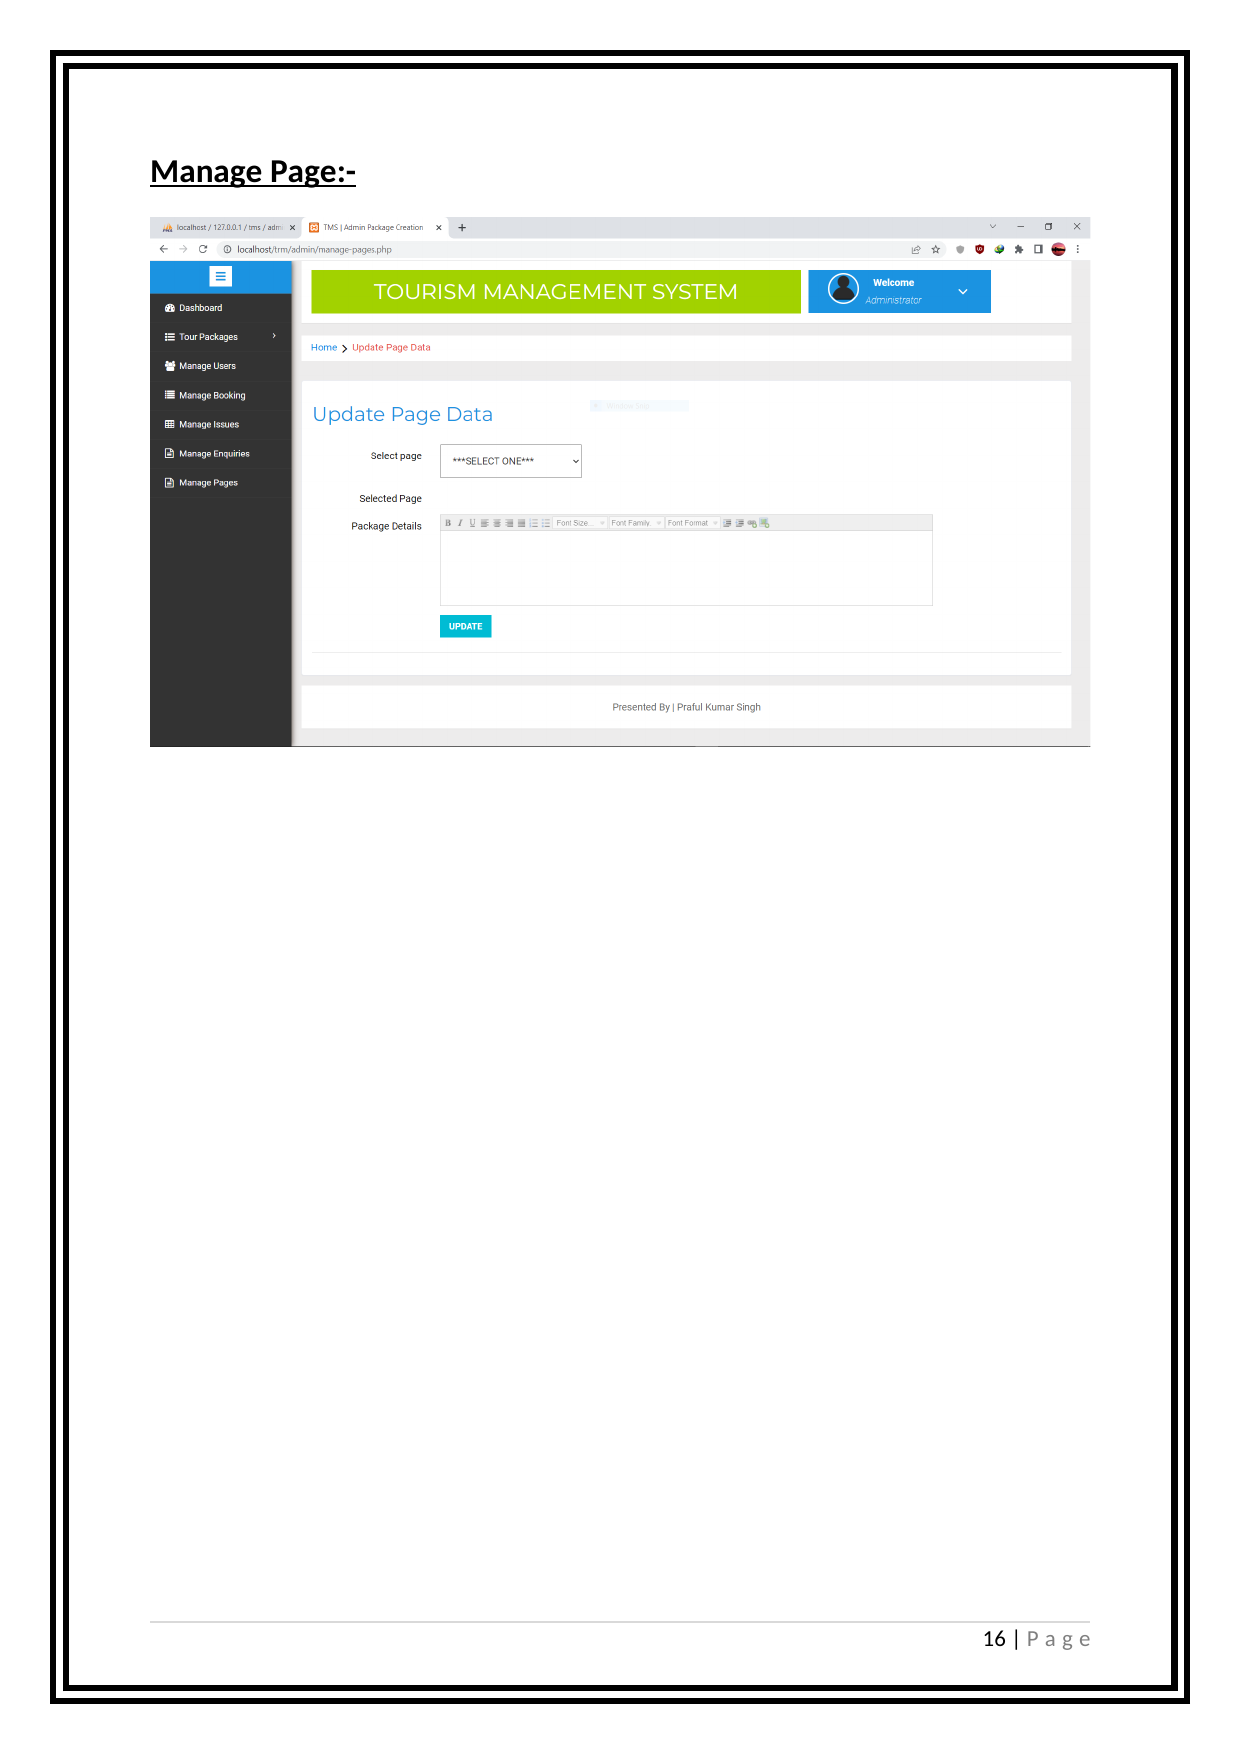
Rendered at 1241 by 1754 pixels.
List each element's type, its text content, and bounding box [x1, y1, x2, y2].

text Manage Page:- [150, 150, 1090, 191]
picture [150, 217, 1091, 747]
